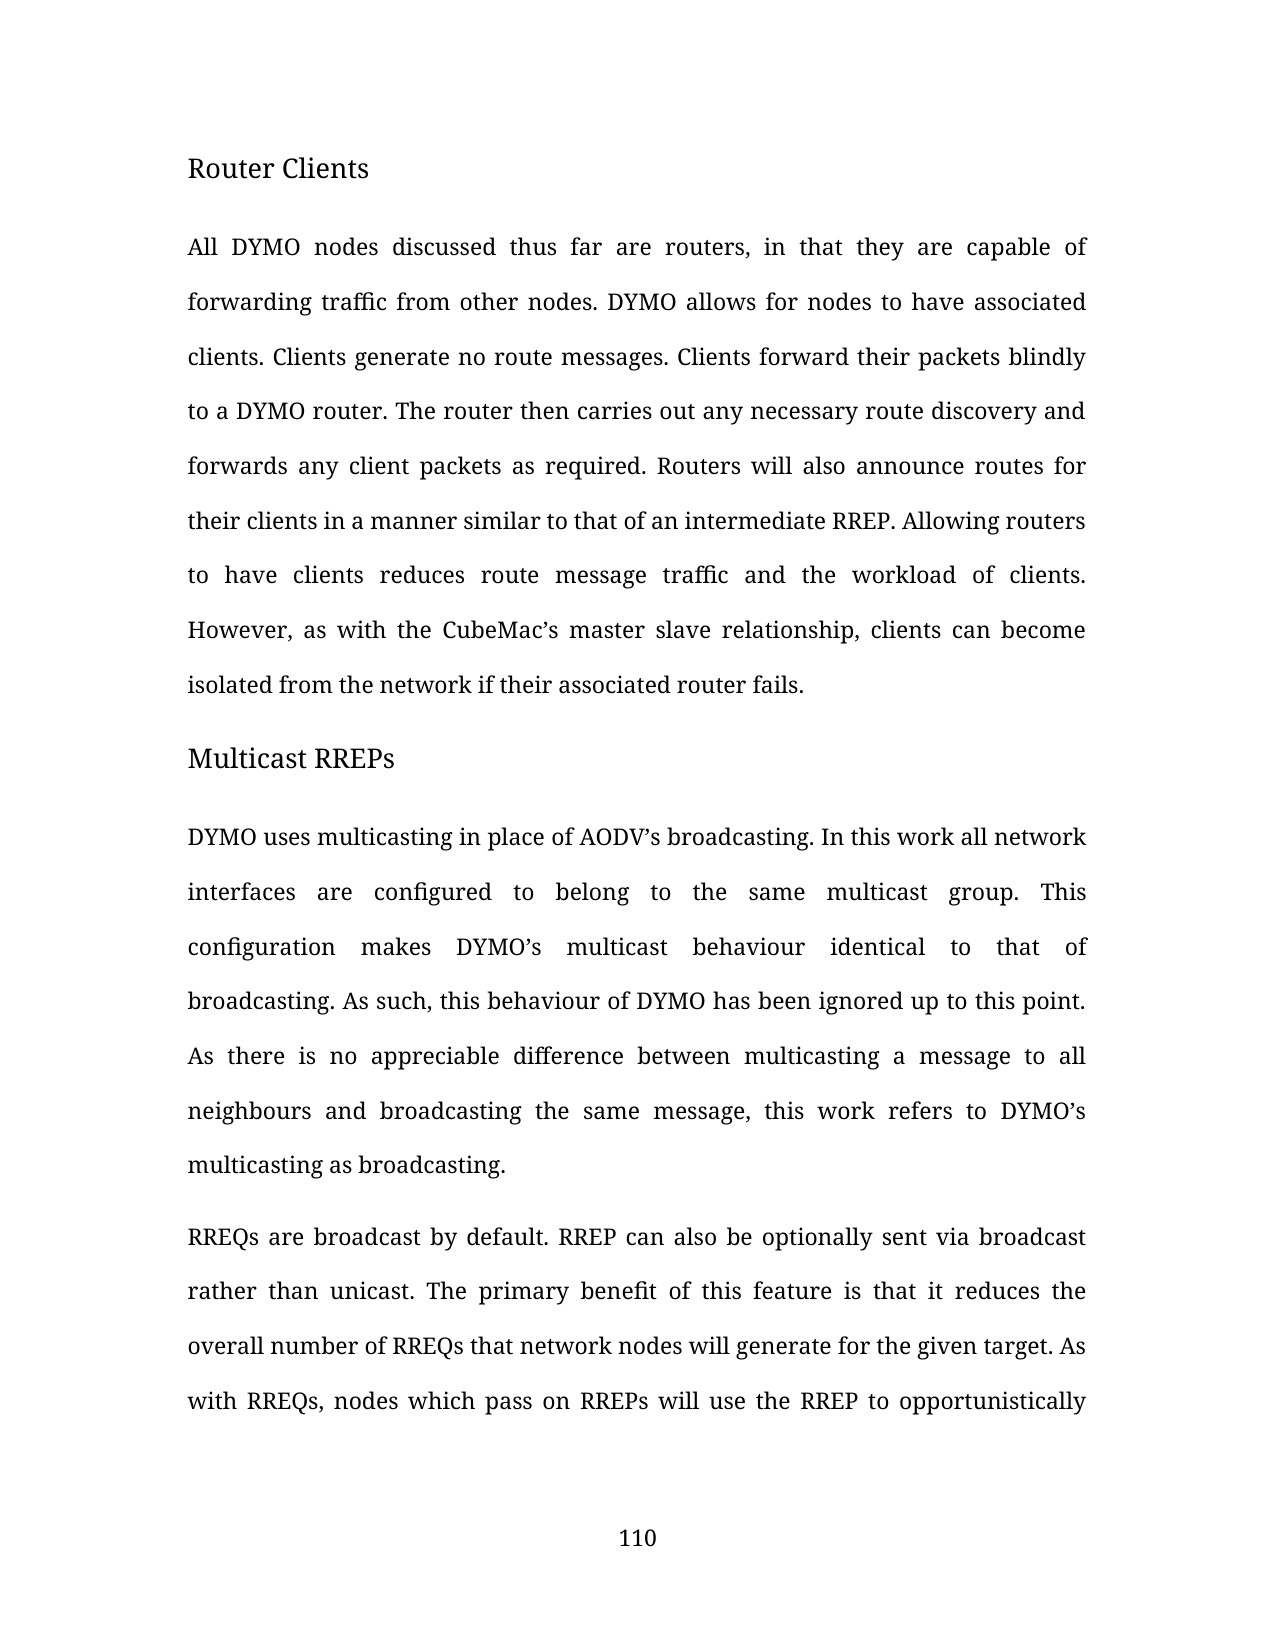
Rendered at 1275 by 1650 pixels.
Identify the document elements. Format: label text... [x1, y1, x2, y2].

subtitle Multicast RREPs [187, 740, 1087, 777]
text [187, 1221, 1087, 1416]
text DYMO uses multicasting in place of AODV’s broadcasting. In this work all network interfaces are configured to belong to the same multicast group. This configuration makes DYMO’s multicast behaviour identical to that of broadcasting. As such, this behaviour of DYMO has been ignored up to this point. As there is no appreciable difference between multicasting a message to all neighbours and broadcasting the same message, this work refers to DYMO’s multicasting as broadcasting. [187, 821, 1087, 1181]
text All DYMO nodes discussed thus far are routers, in that they are capable of forwarding traffic from other nodes. DYMO allows for nodes to have associated clients. Clients generate no route messages. Clients forward their packets blindly to a DYMO router. The router then carries out any necessary route discovery and forwards any client packets as required. Routers will also announce routes for their clients in a manner similar to that of an intermediate RREP. Allowing routers to have clients reduces route message traffic and the workload of clients. However, as with the CubeMac’s master slave relationship, clients can become isolated from the network if their associated router fails. [187, 231, 1087, 700]
subtitle Router Clients [187, 150, 1087, 187]
